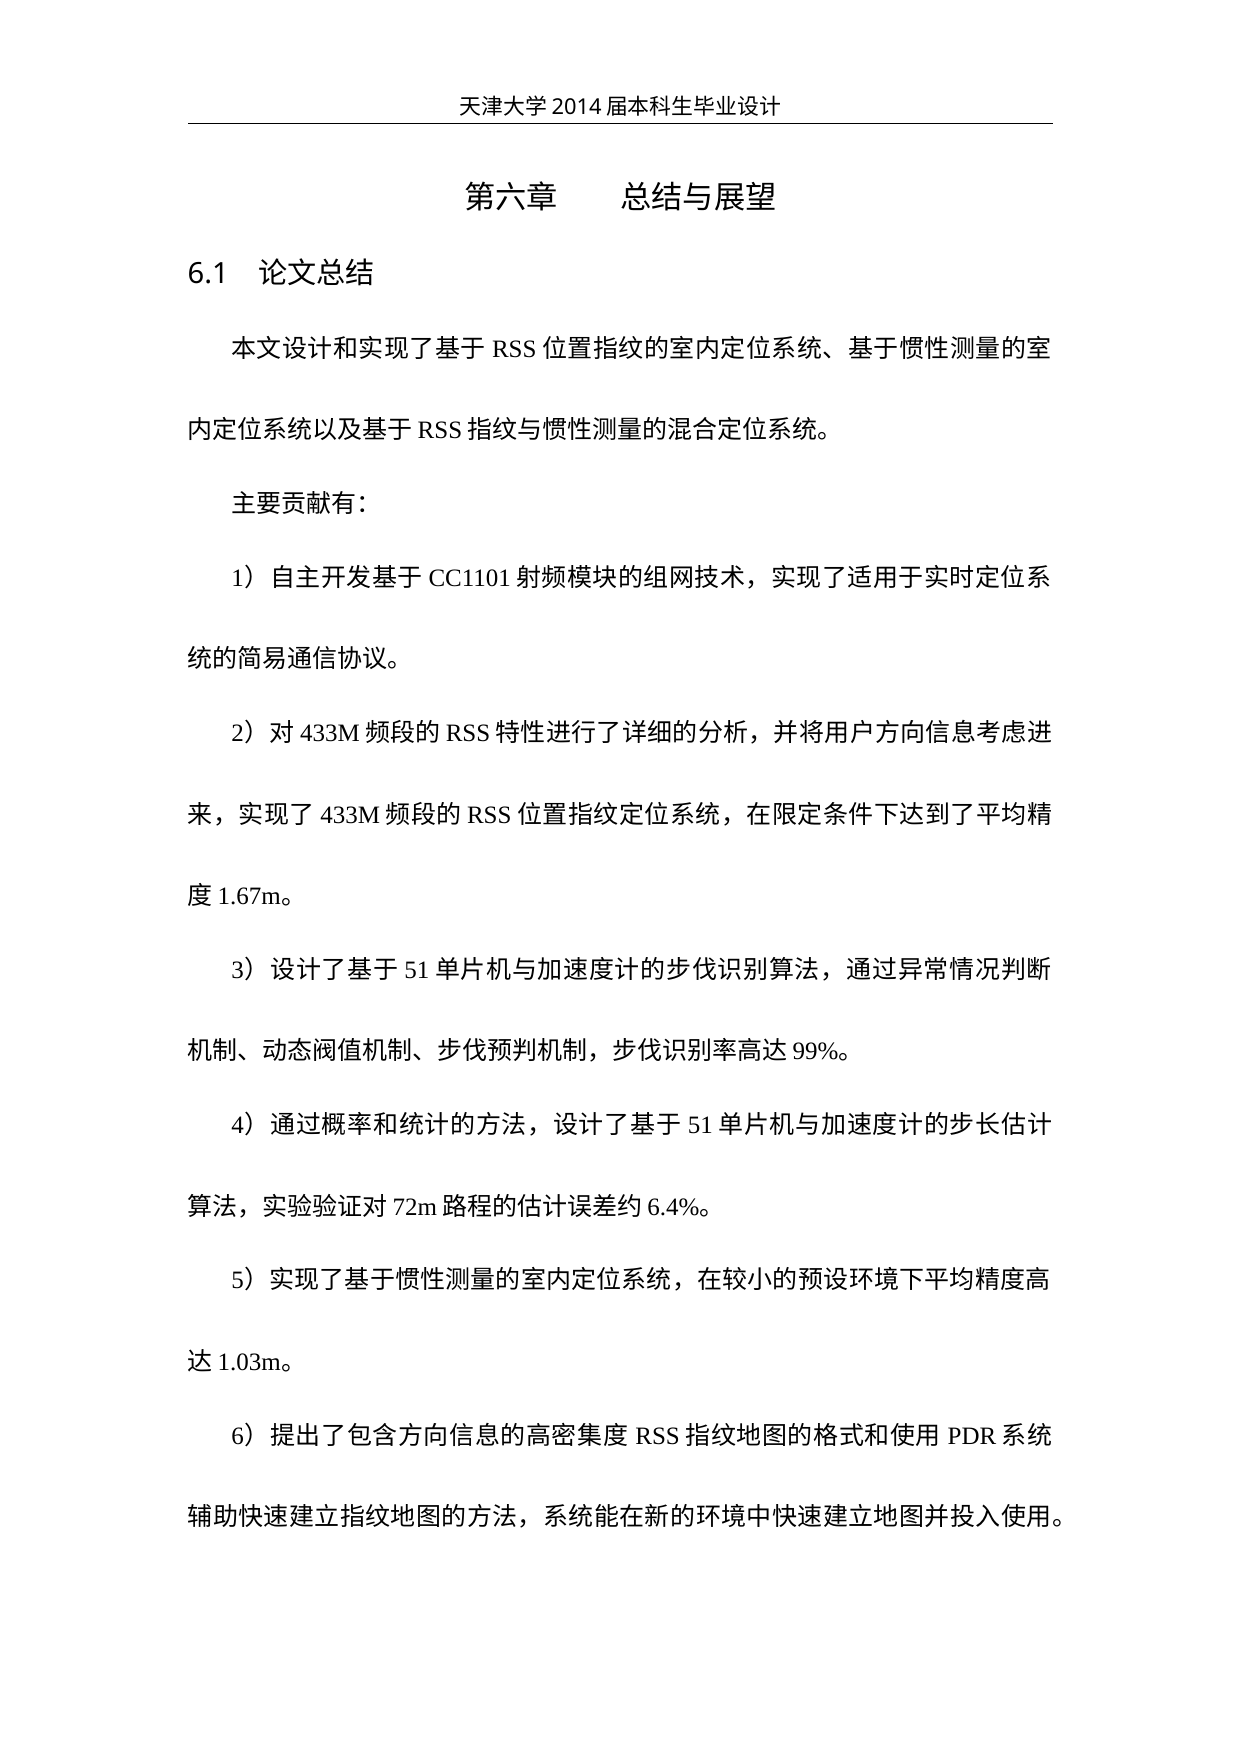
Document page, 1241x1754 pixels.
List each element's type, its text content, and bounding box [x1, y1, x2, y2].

text 3）设计了基于51单片机与加速度计的步伐识别算法，通过异常情况判断机制、动态阀值机制、步伐预判机制，步伐识别率高达99%。 [187, 935, 1053, 1081]
subtitle 第六章 总结与展望 [187, 162, 1053, 227]
text 4）通过概率和统计的方法，设计了基于51单片机与加速度计的步长估计算法，实验验证对72m路程的估计误差约6.4%。 [187, 1090, 1053, 1237]
text 6.1 论文总结 [187, 238, 1053, 303]
text 主要贡献有： [187, 469, 1053, 534]
text 5）实现了基于惯性测量的室内定位系统，在较小的预设环境下平均精度高达1.03m。 [187, 1246, 1053, 1392]
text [187, 1401, 1053, 1547]
text 2）对433M频段的RSS特性进行了详细的分析，并将用户方向信息考虑进来，实现了433M频段的RSS位置指纹定位系统，在限定条件下达到了平均精度1.67m。 [187, 698, 1053, 926]
text 本文设计和实现了基于RSS位置指纹的室内定位系统、基于惯性测量的室内定位系统以及基于RSS指纹与惯性测量的混合定位系统。 [187, 314, 1053, 460]
text 1）自主开发基于CC1101射频模块的组网技术，实现了适用于实时定位系统的简易通信协议。 [187, 543, 1053, 689]
